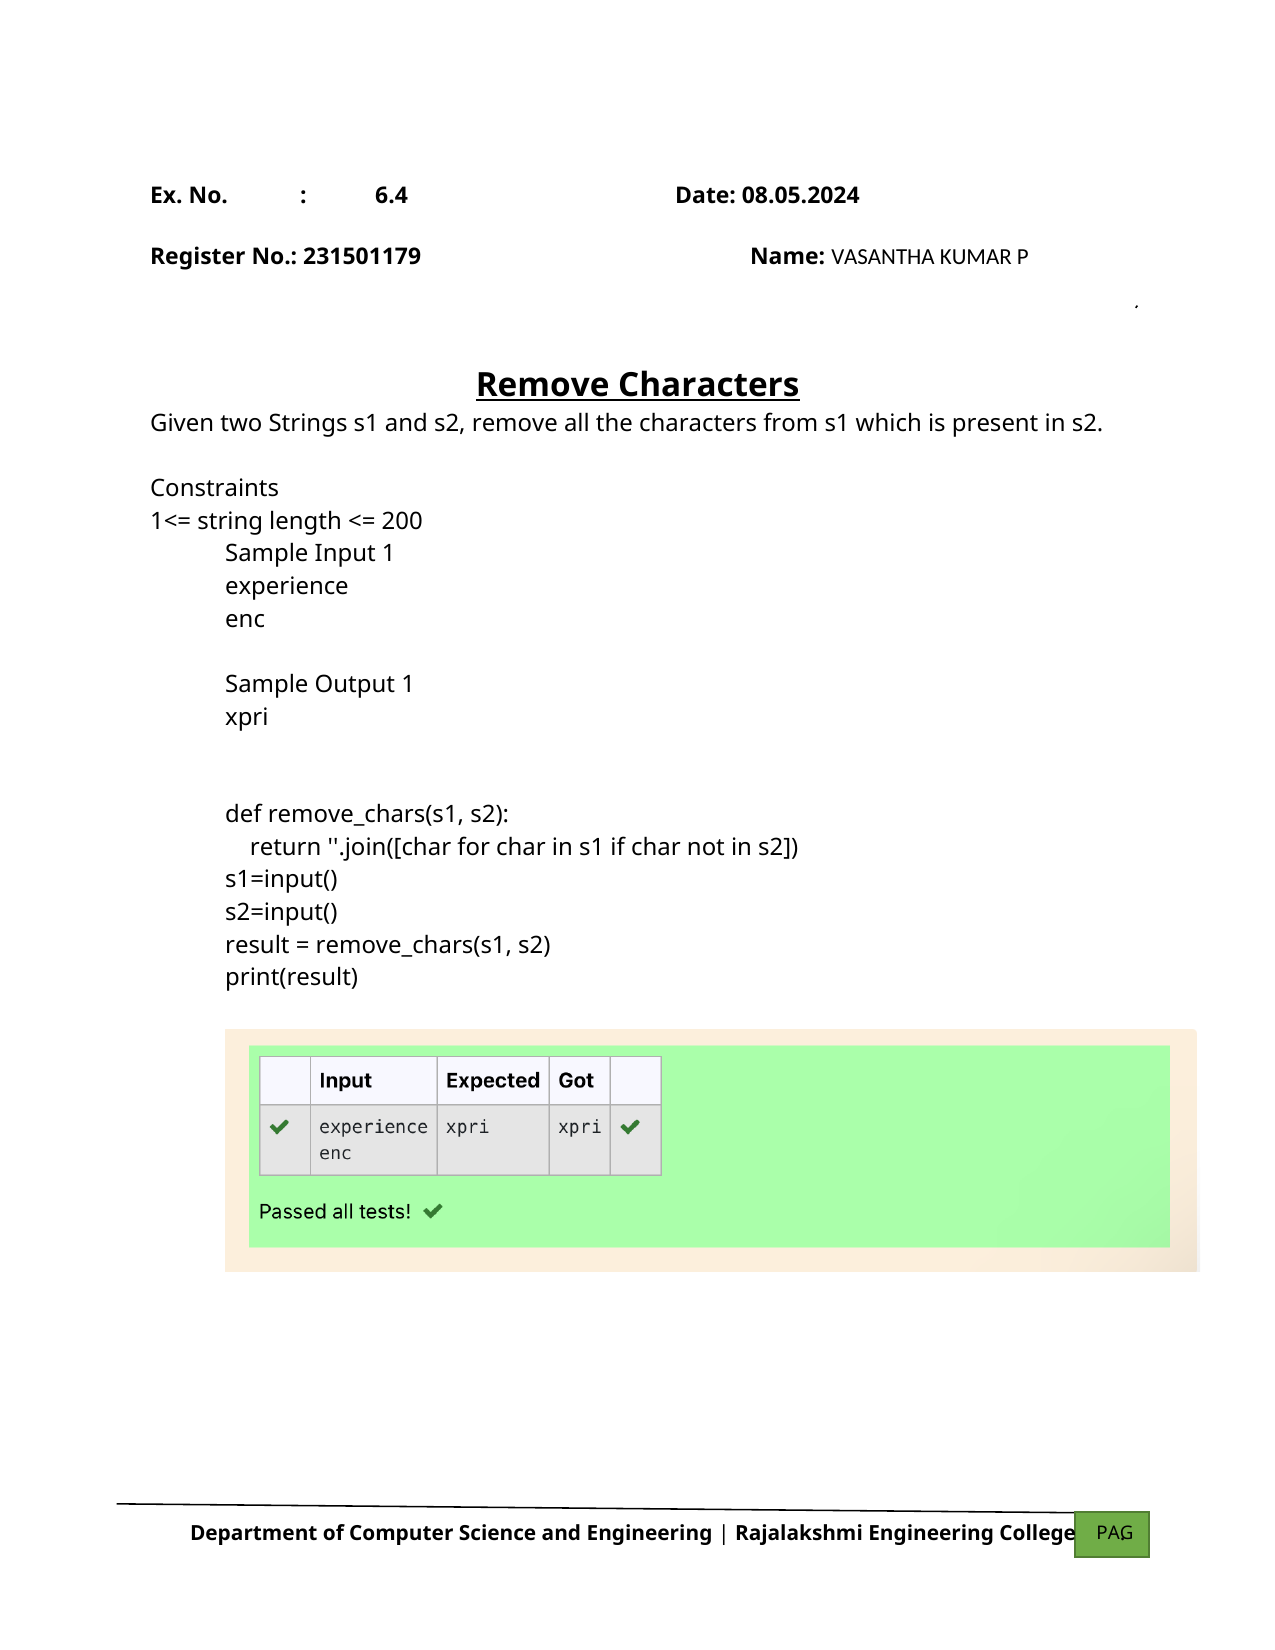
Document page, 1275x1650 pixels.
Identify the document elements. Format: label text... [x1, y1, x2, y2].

text enc [225, 601, 1125, 634]
text Sample Output 1 [225, 667, 1125, 699]
text Constraints [150, 471, 1125, 504]
text s1=input() [225, 862, 1125, 895]
text result = remove_chars(s1, s2) [225, 927, 1125, 960]
text Ex. No. : 6.4 Date: 08.05.2024 [150, 179, 1125, 210]
text return ''.join([char for char in s1 if char not in s2]) [225, 830, 1125, 862]
text Register No.: 231501179 Name: VASANTHA KUMAR P [150, 239, 1125, 271]
text xpri [225, 699, 1125, 732]
text print(result) [225, 960, 1125, 993]
text experience [225, 569, 1125, 601]
text s2=input() [225, 895, 1125, 927]
text 1<= string length <= 200 [150, 504, 1125, 536]
text def remove_chars(s1, s2): [225, 797, 1125, 830]
text Remove Characters [150, 360, 1125, 406]
text Given two Strings s1 and s2, remove all the characters from s1 which is present in s2. [150, 406, 1125, 438]
text Sample Input 1 [225, 536, 1125, 569]
picture [225, 1025, 1200, 1272]
